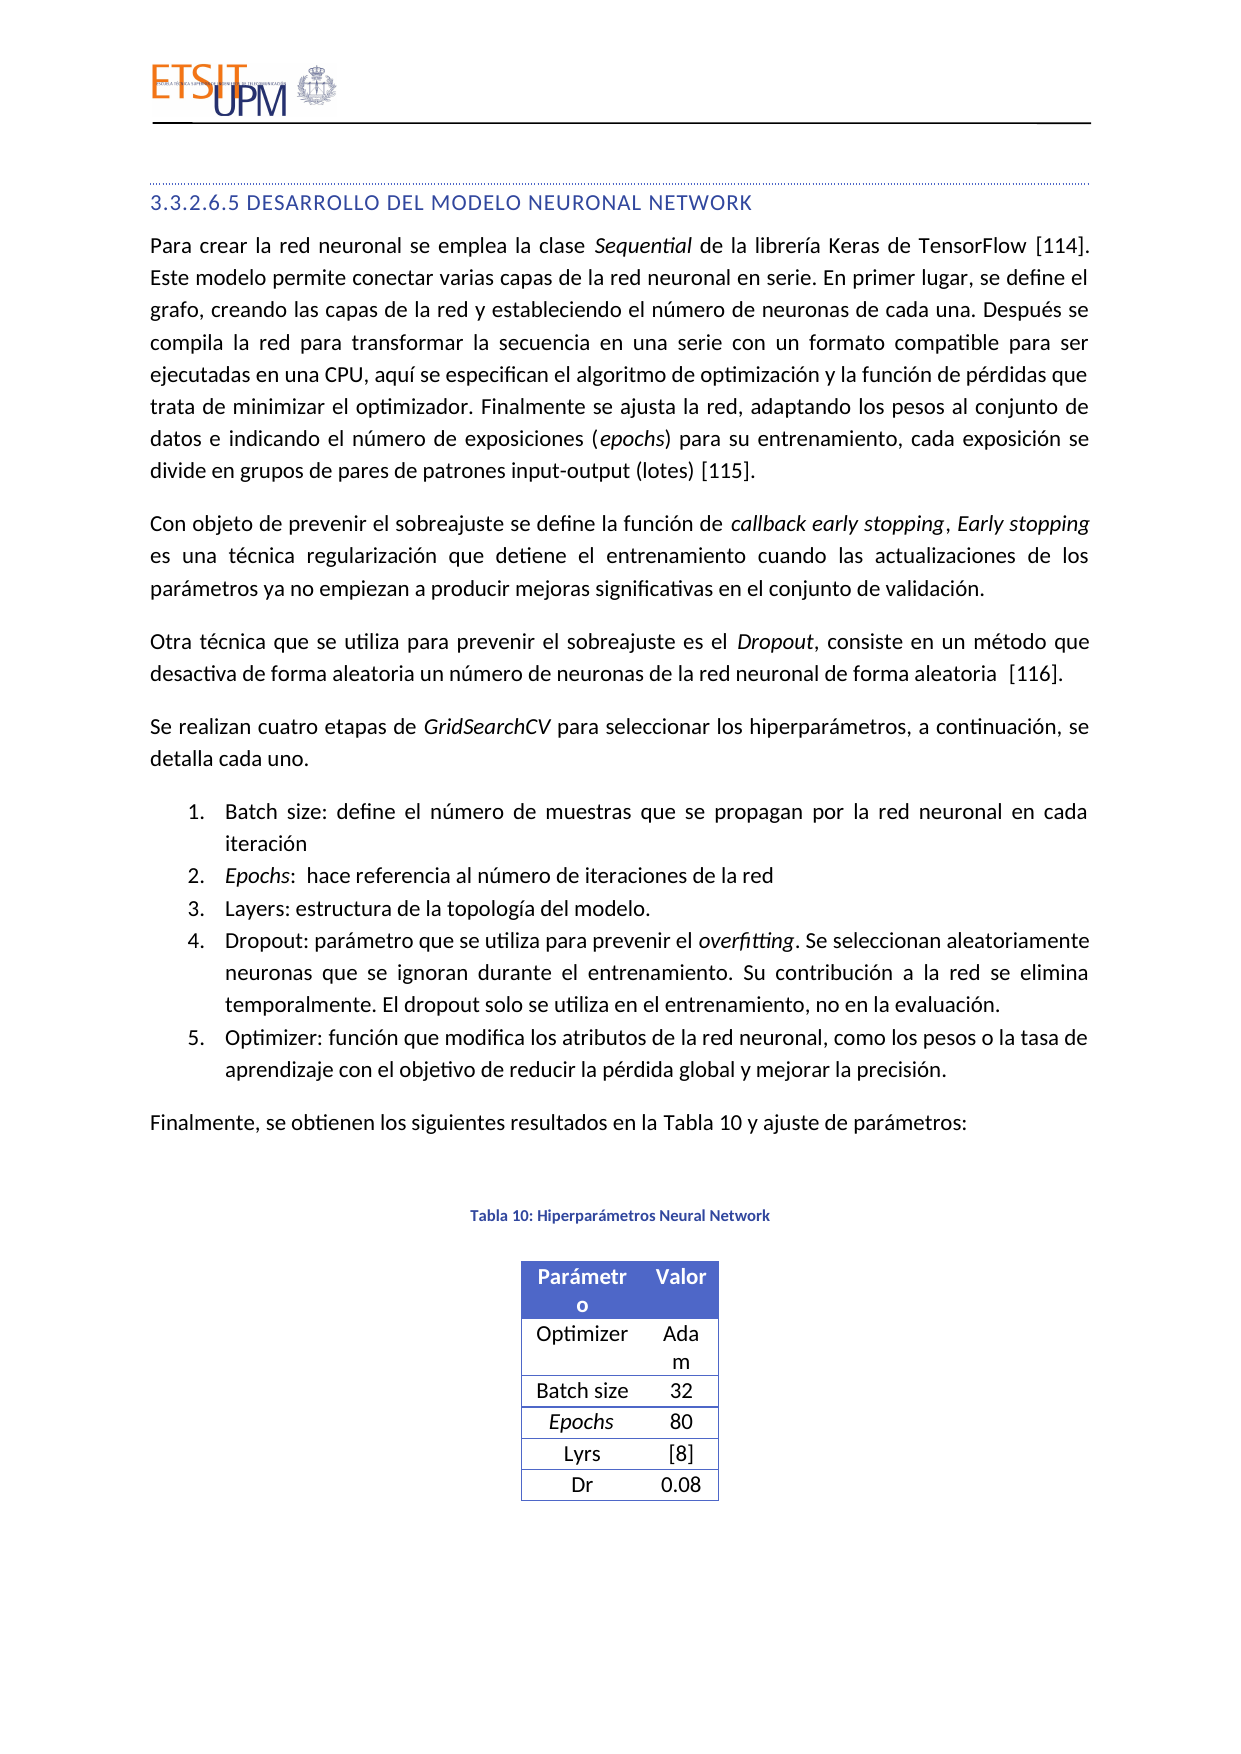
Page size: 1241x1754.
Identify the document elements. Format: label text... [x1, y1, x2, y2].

table_cell Dr [522, 1470, 643, 1500]
list Dropout: parámetro que se utiliza para prevenir el overfitting. Se seleccionan aleatoriamente neuronas que se ignoran durante el entrenamiento. Su contribución a la red se elimina temporalmente. El dropout solo se utiliza en el entrenamiento, no en la evaluación. [187, 926, 1090, 1018]
table_cell Batch size [522, 1376, 643, 1406]
table_cell Optimizer [522, 1319, 643, 1375]
table_cell Epochs [522, 1408, 643, 1438]
list Epochs: hace referencia al número de iteraciones de la red [187, 862, 1090, 890]
table_cell 80 [643, 1408, 718, 1438]
text Finalmente, se obtienen los siguientes resultados en la Tabla 10 y ajuste de parámetros: [150, 1108, 1090, 1136]
table_header Parámetro [522, 1262, 643, 1318]
list Optimizer: función que modifica los atributos de la red neuronal, como los pesos o la tasa de aprendizaje con el objetivo de reducir la pérdida global y mejorar la precisión. [187, 1023, 1090, 1083]
table_cell Lyrs [522, 1439, 643, 1469]
text Tabla 10: Hiperparámetros Neural Network [150, 1205, 1090, 1225]
text Para crear la red neuronal se emplea la clase Sequential de la librería Keras de TensorFlow . Este modelo permite conectar varias capas de la red neuronal en serie. En primer lugar, se define el grafo, creando las capas de la red y estableciendo el número de neuronas de cada una. Después se compila la red para transformar la secuencia en una serie con un formato compatible para ser ejecutadas en una CPU, aquí se especifican el algoritmo de optimización y la función de pérdidas que trata de minimizar el optimizador. Finalmente se ajusta la red, adaptando los pesos al conjunto de datos e indicando el número de exposiciones (epochs) para su entrenamiento, cada exposición se divide en grupos de pares de patrones input-output (lotes) . [150, 231, 1090, 484]
table_cell [8] [643, 1439, 718, 1469]
table_cell 0.08 [643, 1470, 718, 1500]
list Batch size: define el número de muestras que se propagan por la red neuronal en cada iteración [187, 797, 1090, 857]
text Con objeto de prevenir el sobreajuste se define la función de callback early stopping, Early stopping es una técnica regularización que detiene el entrenamiento cuando las actualizaciones de los parámetros ya no empiezan a producir mejoras significativas en el conjunto de validación. [150, 509, 1090, 602]
text Se realizan cuatro etapas de GridSearchCV para seleccionar los hiperparámetros, a continuación, se detalla cada uno. [150, 712, 1090, 772]
picture [151, 63, 338, 117]
table_header Valor [643, 1262, 718, 1318]
table_cell Adam [643, 1319, 718, 1375]
table_cell 32 [643, 1376, 718, 1406]
list Layers: estructura de la topología del modelo. [187, 894, 1090, 922]
text Otra técnica que se utiliza para prevenir el sobreajuste es el Dropout, consiste en un método que desactiva de forma aleatoria un número de neuronas de la red neuronal de forma aleatoria . [150, 627, 1090, 687]
subtitle 3.3.2.6.5 Desarrollo del modelo Neuronal Network [150, 183, 1090, 217]
